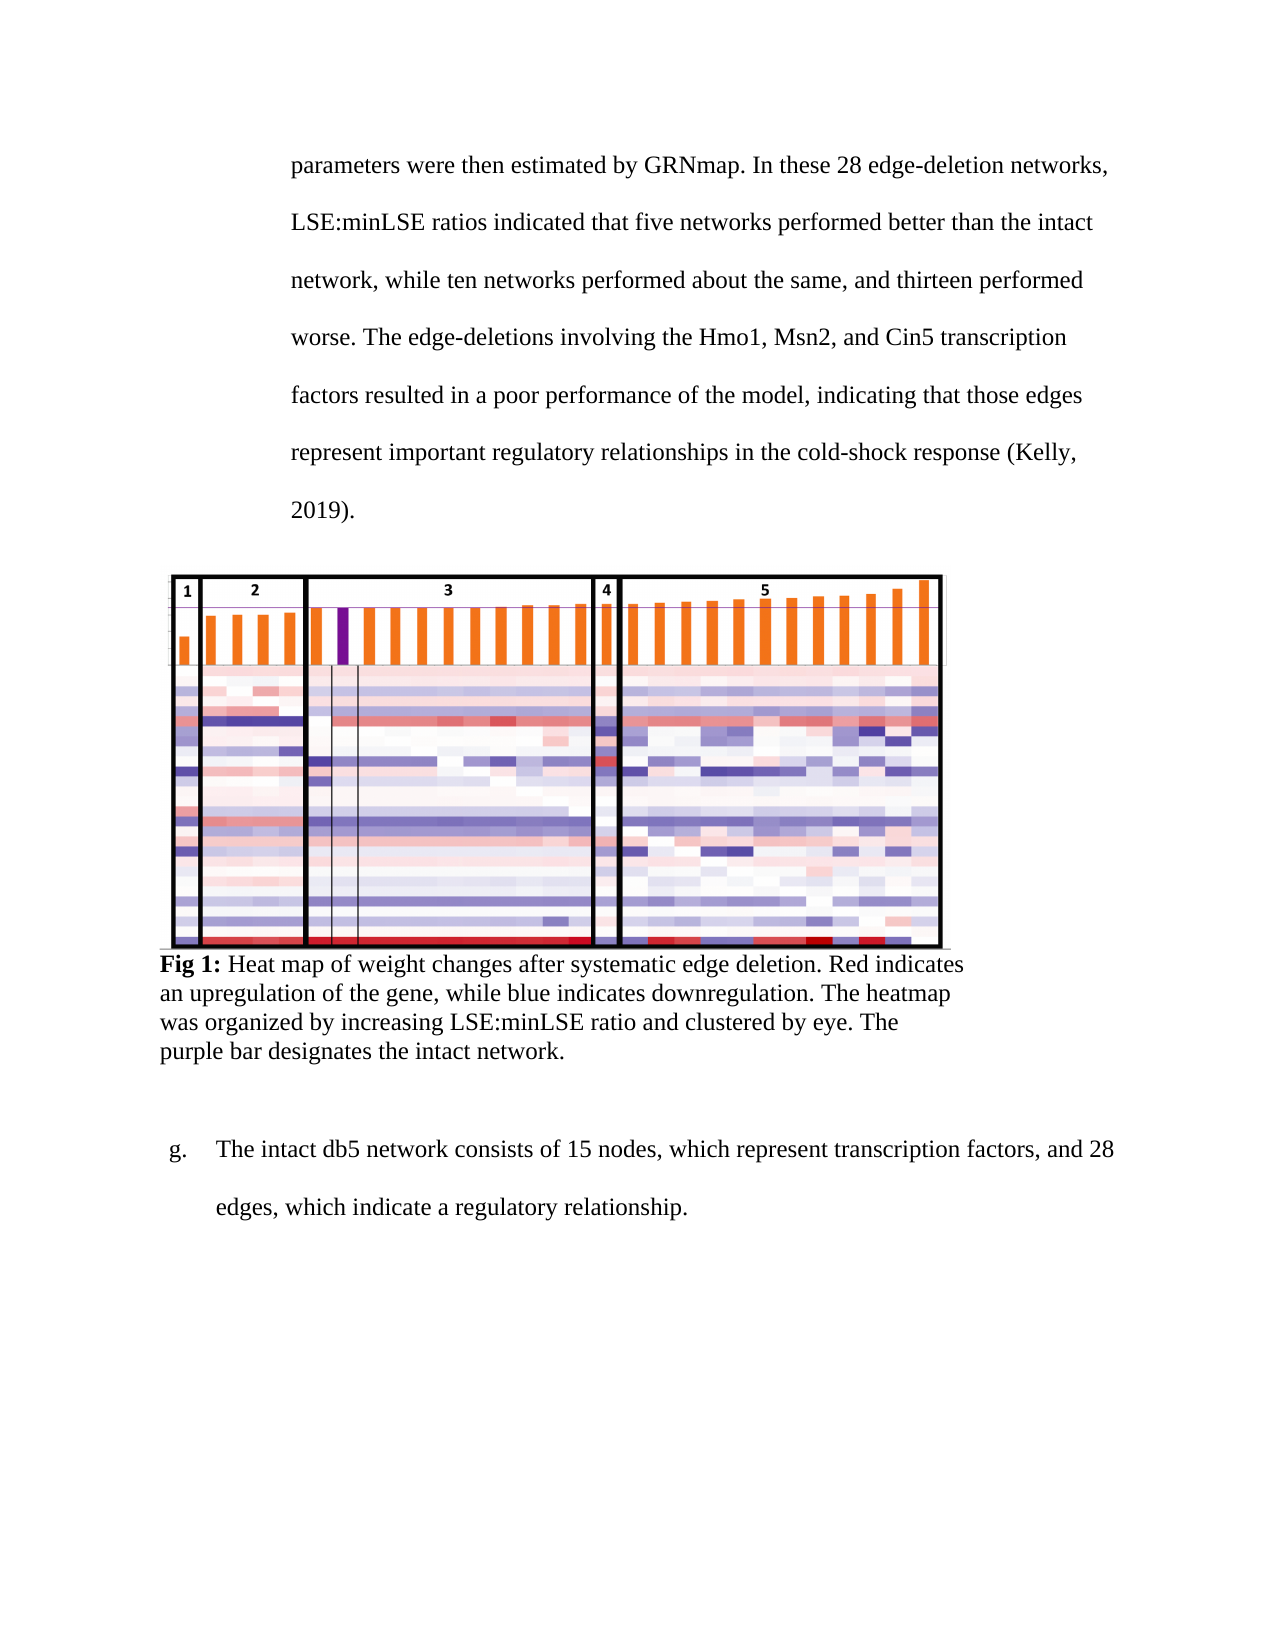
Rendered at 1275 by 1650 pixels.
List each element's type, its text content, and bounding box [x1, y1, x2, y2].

picture [159, 565, 951, 950]
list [262, 150, 1125, 524]
table_header Fig 1: Heat map of weight changes after systematic edge deletion. Red indicates an upregulation of the gene, while blue indicates downregulation. The heatmap was organized by increasing LSE:minLSE ratio and clustered by eye. The purple bar designates the intact network. [150, 555, 975, 1075]
list The intact db5 network consists of 15 nodes, which represent transcription factors, and 28 edges, which indicate a regulatory relationship. [169, 1134, 1125, 1221]
